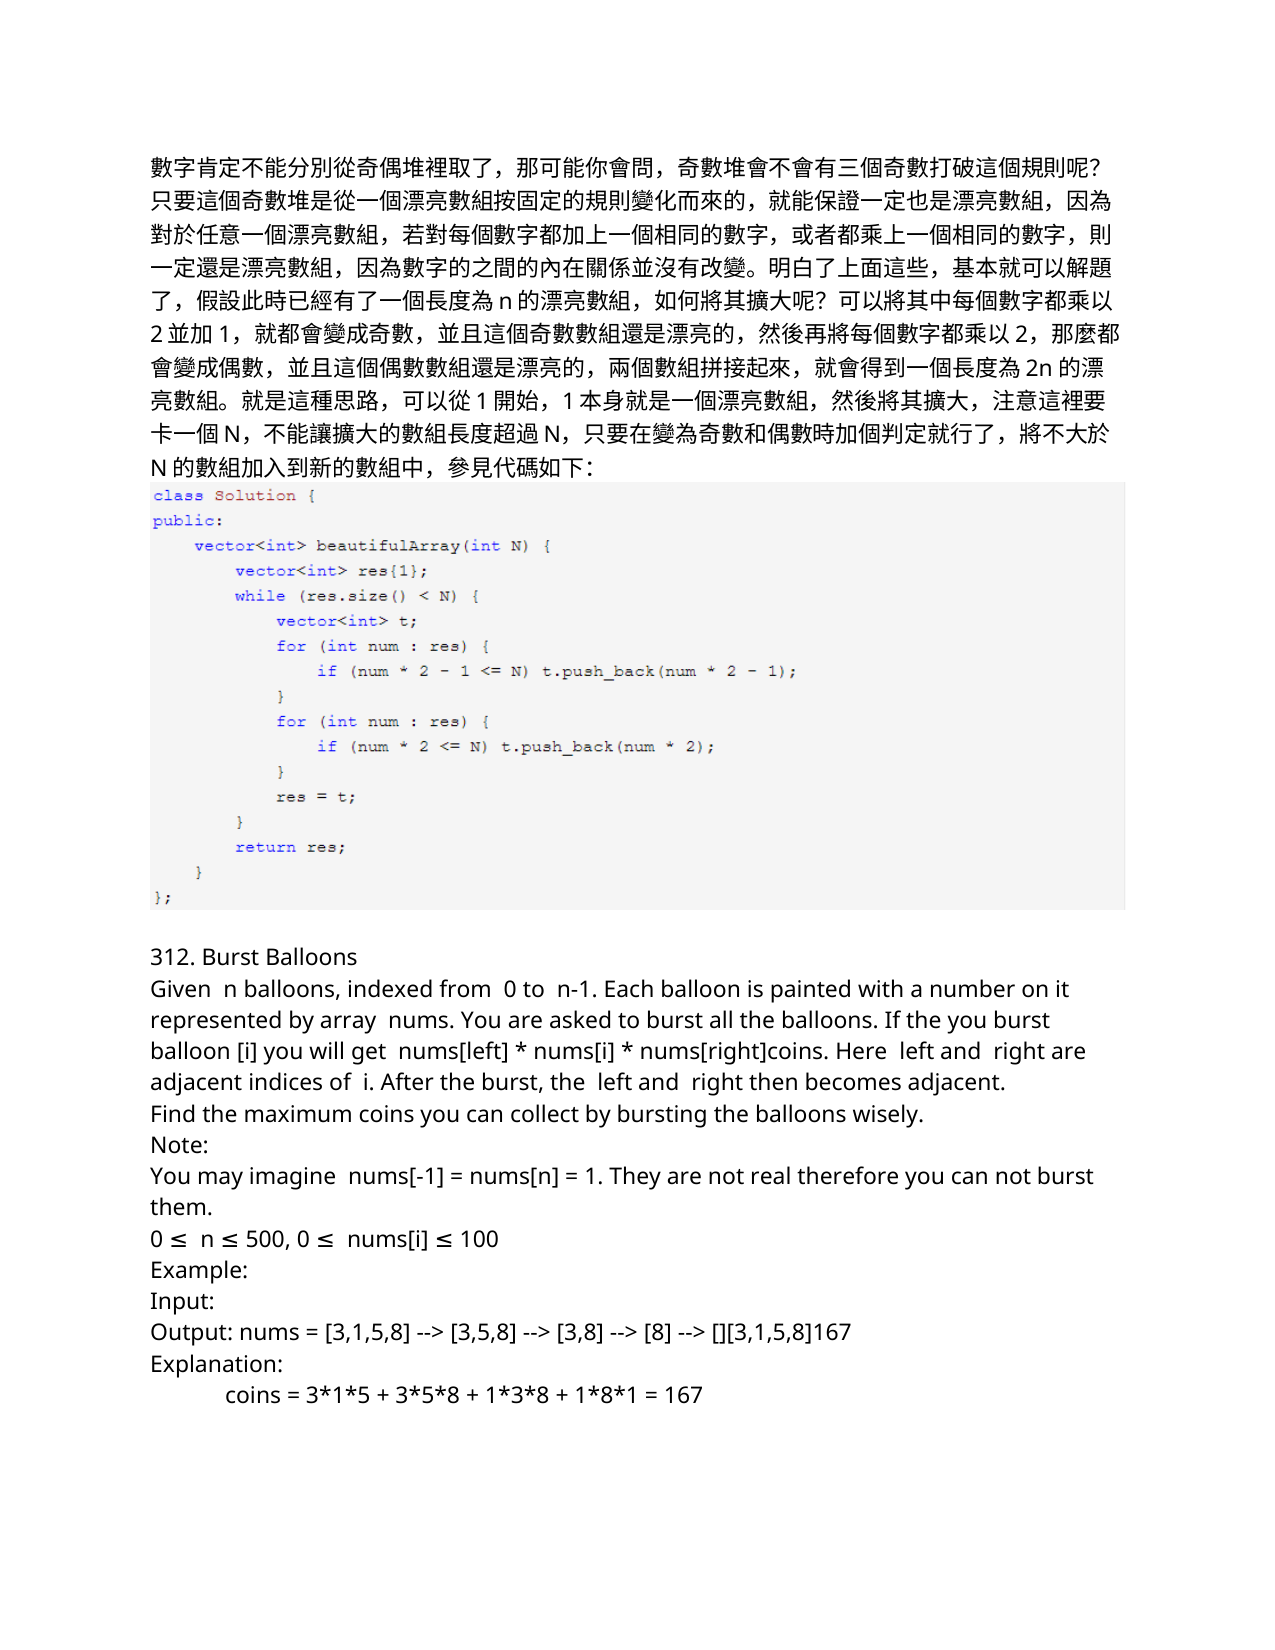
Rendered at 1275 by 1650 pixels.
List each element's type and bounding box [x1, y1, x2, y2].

picture [150, 482, 1125, 910]
text [150, 150, 1125, 482]
text [150, 910, 1125, 1472]
